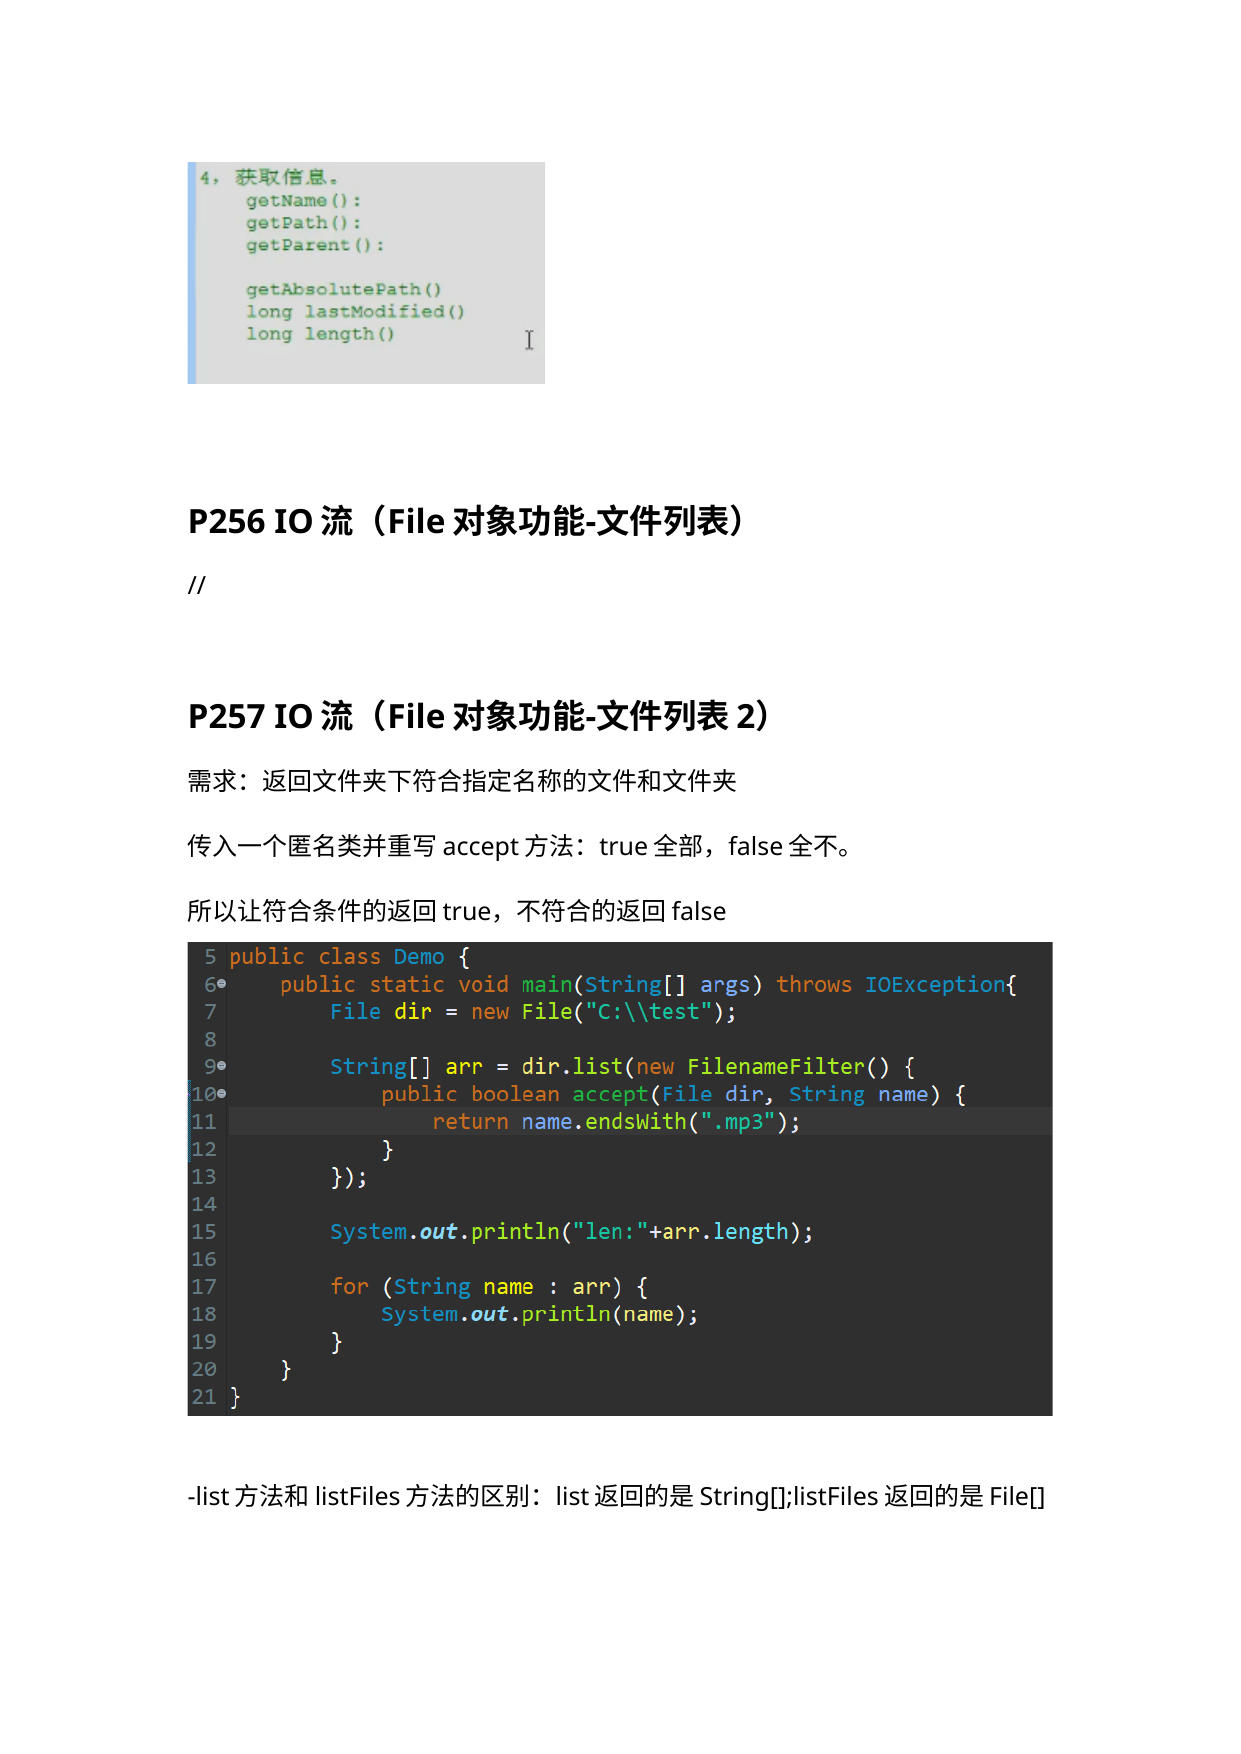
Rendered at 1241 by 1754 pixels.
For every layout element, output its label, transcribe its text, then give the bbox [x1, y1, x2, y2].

text 传入一个匿名类并重写accept方法：true全部，false全不。 [187, 812, 1053, 877]
text -list方法和listFiles方法的区别：list返回的是String[];listFiles返回的是File[] [187, 1462, 1053, 1527]
picture [187, 942, 1053, 1416]
text // [187, 552, 1053, 617]
text 需求：返回文件夹下符合指定名称的文件和文件夹 [187, 747, 1053, 812]
text 所以让符合条件的返回true，不符合的返回false [187, 877, 1053, 942]
picture [187, 162, 546, 384]
text P257 IO流（File对象功能-文件列表2） [187, 682, 1053, 747]
text P256 IO流（File对象功能-文件列表） [187, 487, 1053, 552]
